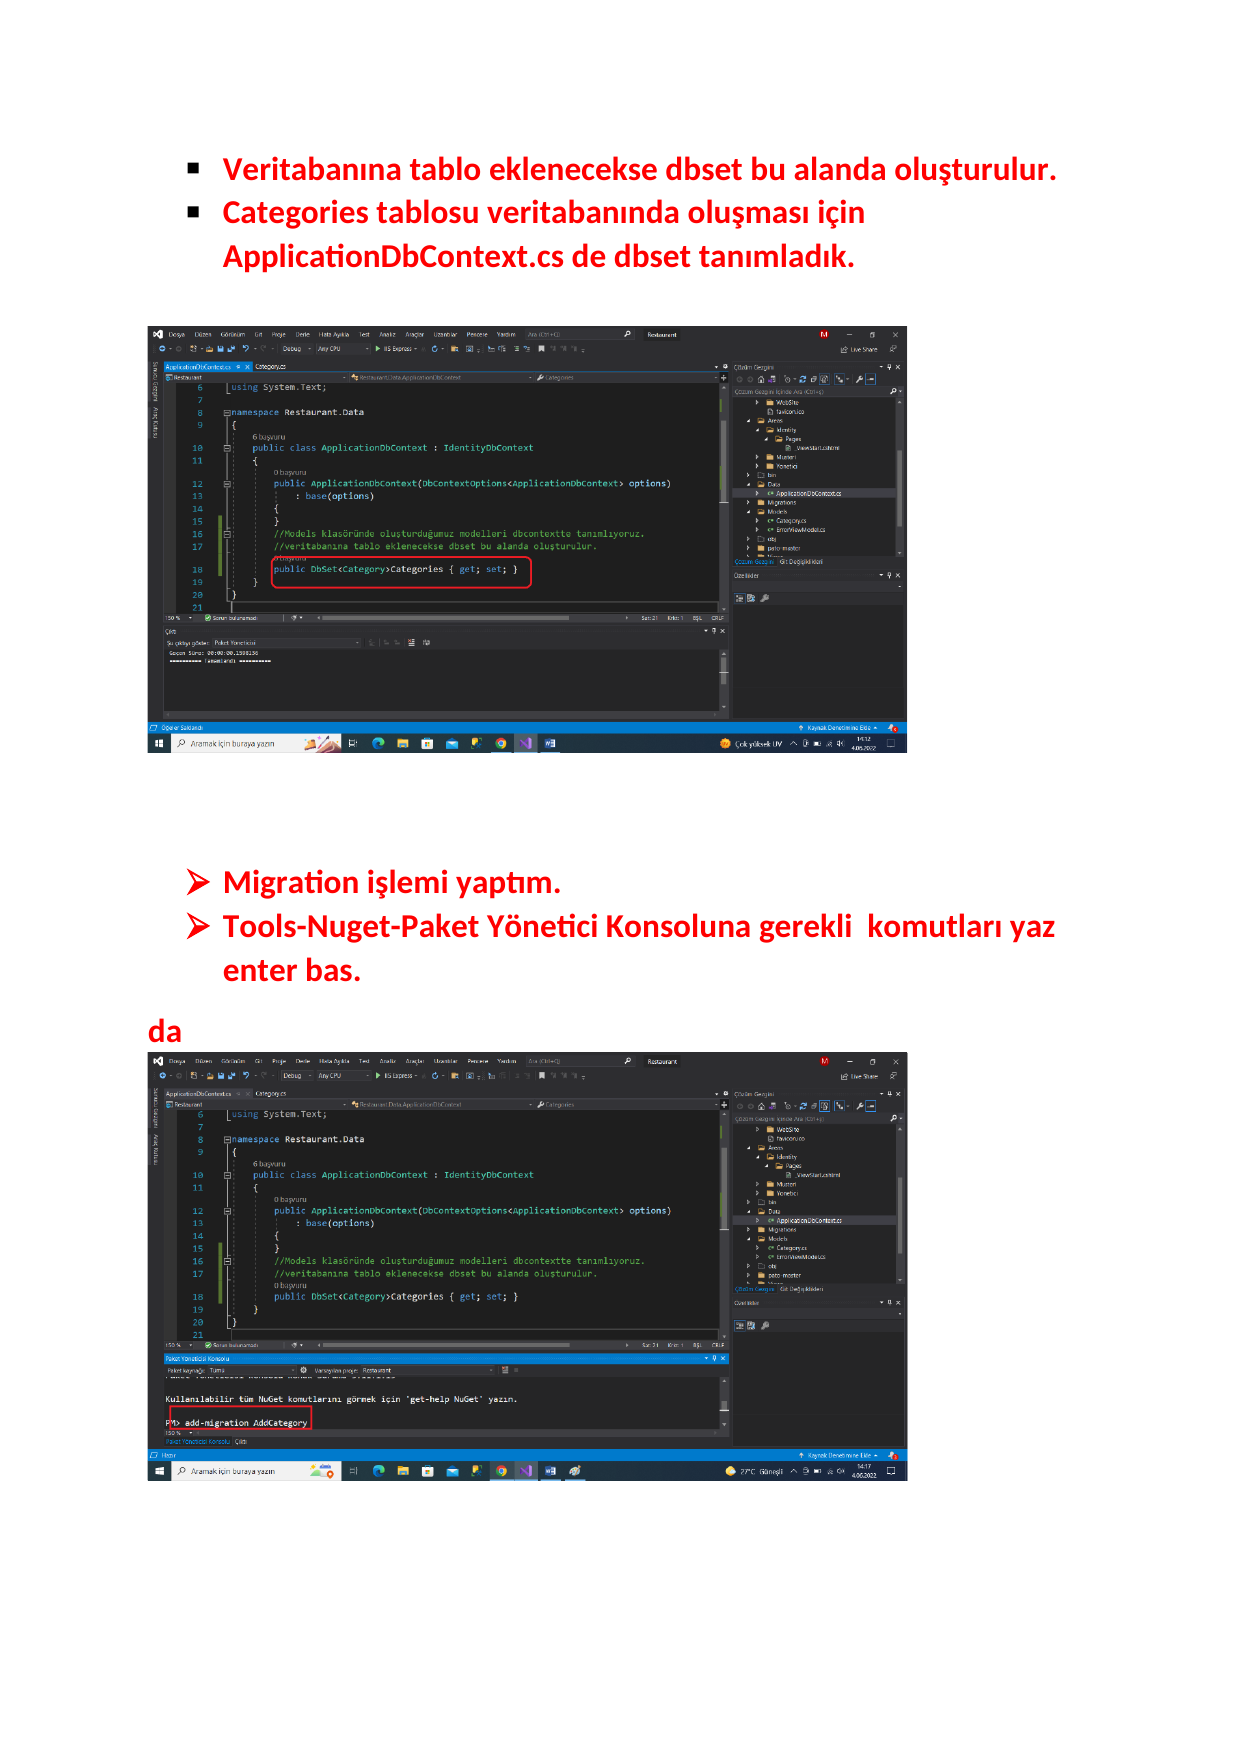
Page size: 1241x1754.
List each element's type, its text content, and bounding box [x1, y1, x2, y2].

picture [147, 1052, 1091, 1570]
list Veritabanına tablo eklenecekse dbset bu alanda oluşturulur. [185, 148, 1093, 188]
picture [147, 326, 1091, 843]
list Migration işlemi yaptım. [185, 861, 1093, 902]
list Categories tablosu veritabanında oluşması için ApplicationDbContext.cs de dbset tanımladık. [185, 192, 1093, 276]
list Tools-Nuget-Paket Yönetici Konsoluna gerekli komutları yaz enter bas. [185, 905, 1093, 990]
